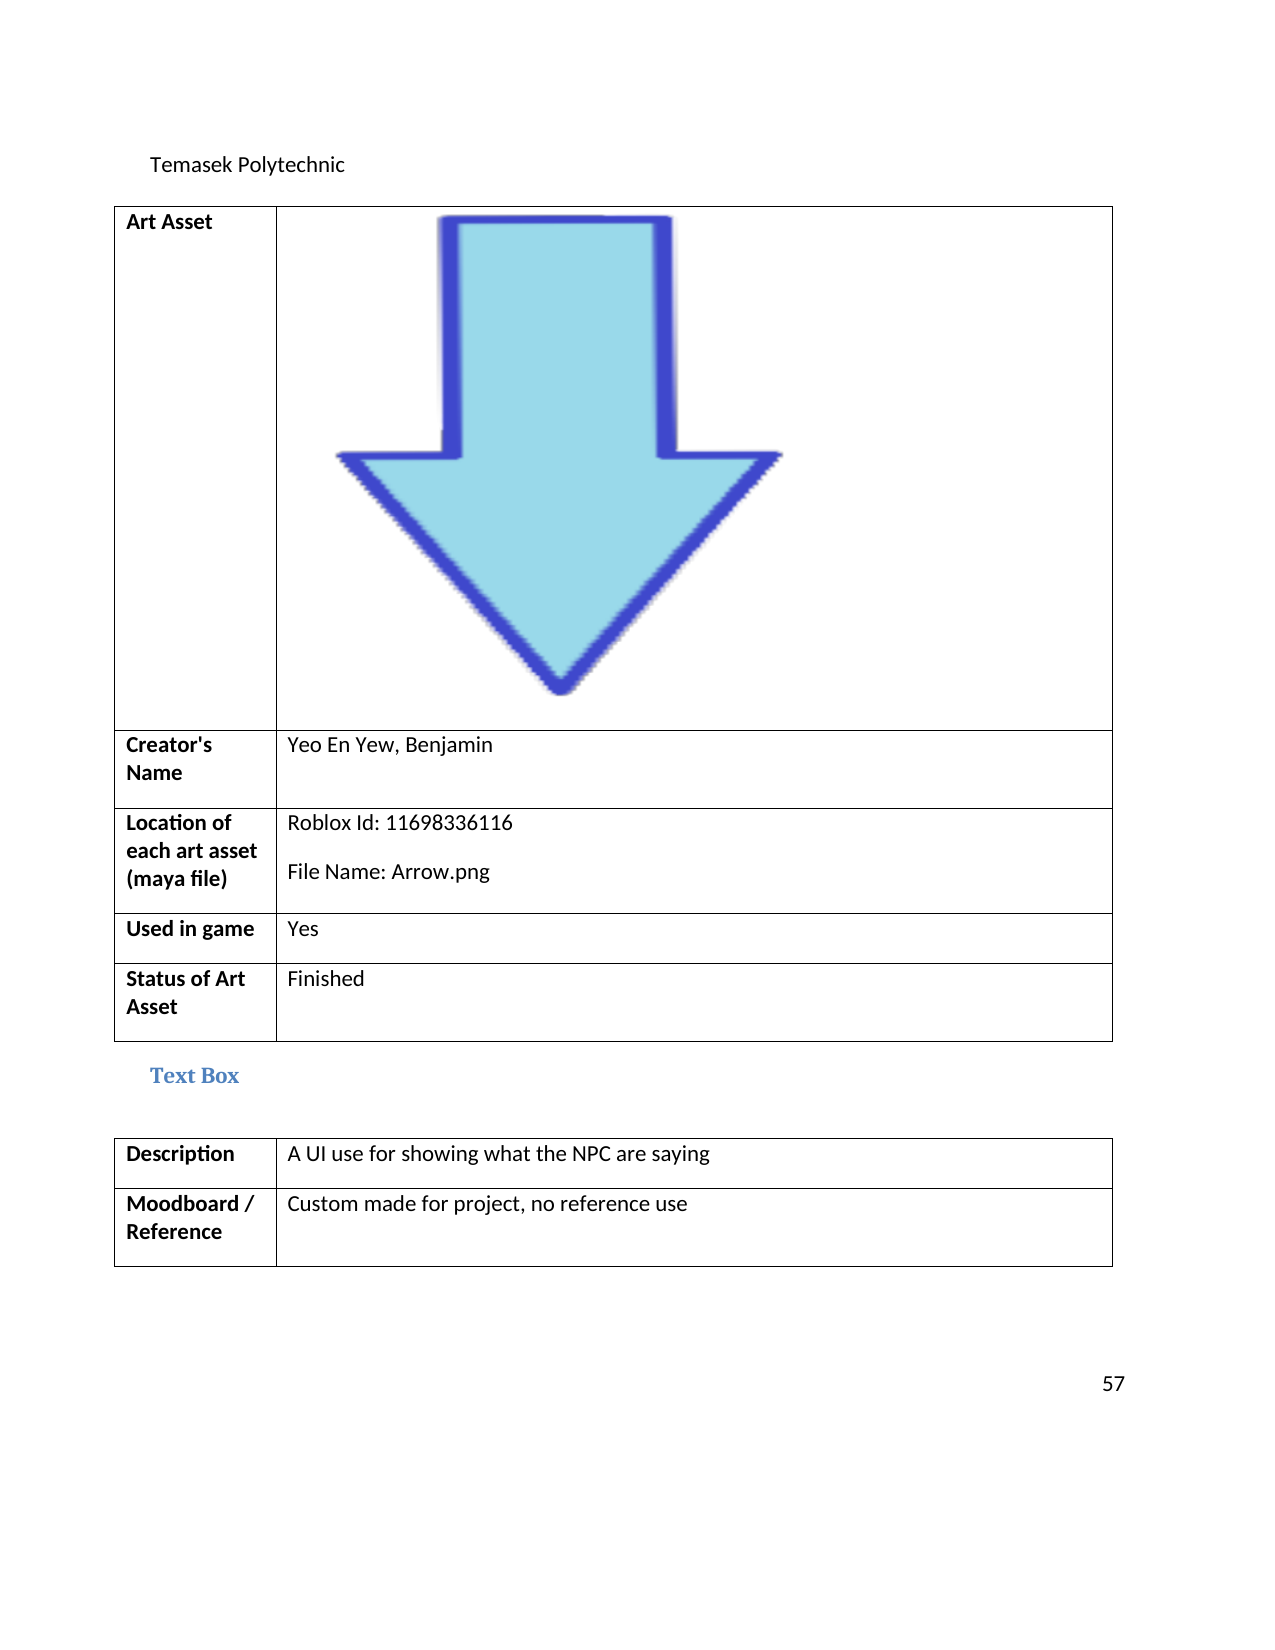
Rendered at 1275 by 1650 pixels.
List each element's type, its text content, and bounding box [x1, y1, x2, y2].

table_cell Custom made for project, no reference use [277, 1189, 1112, 1266]
table_cell [277, 207, 1112, 729]
table_header A UI use for showing what the NPC are saying [277, 1139, 1112, 1188]
table_cell Location of each art asset (maya file) [115, 809, 276, 913]
subtitle Text Box [150, 1063, 1125, 1089]
table_cell Status of Art Asset [115, 964, 276, 1041]
table_cell Creator's Name [115, 731, 276, 807]
table_cell Finished [277, 964, 1112, 1041]
table_cell Art Asset [115, 207, 276, 729]
table_cell Yes [277, 914, 1112, 963]
table_cell Roblox Id: 11698336116 File Name: Arrow.png [277, 809, 1112, 913]
table_header Description [115, 1139, 276, 1188]
table_cell Yeo En Yew, Benjamin [277, 731, 1112, 807]
table_cell Used in game [115, 914, 276, 963]
table_cell Moodboard / Reference [115, 1189, 276, 1266]
